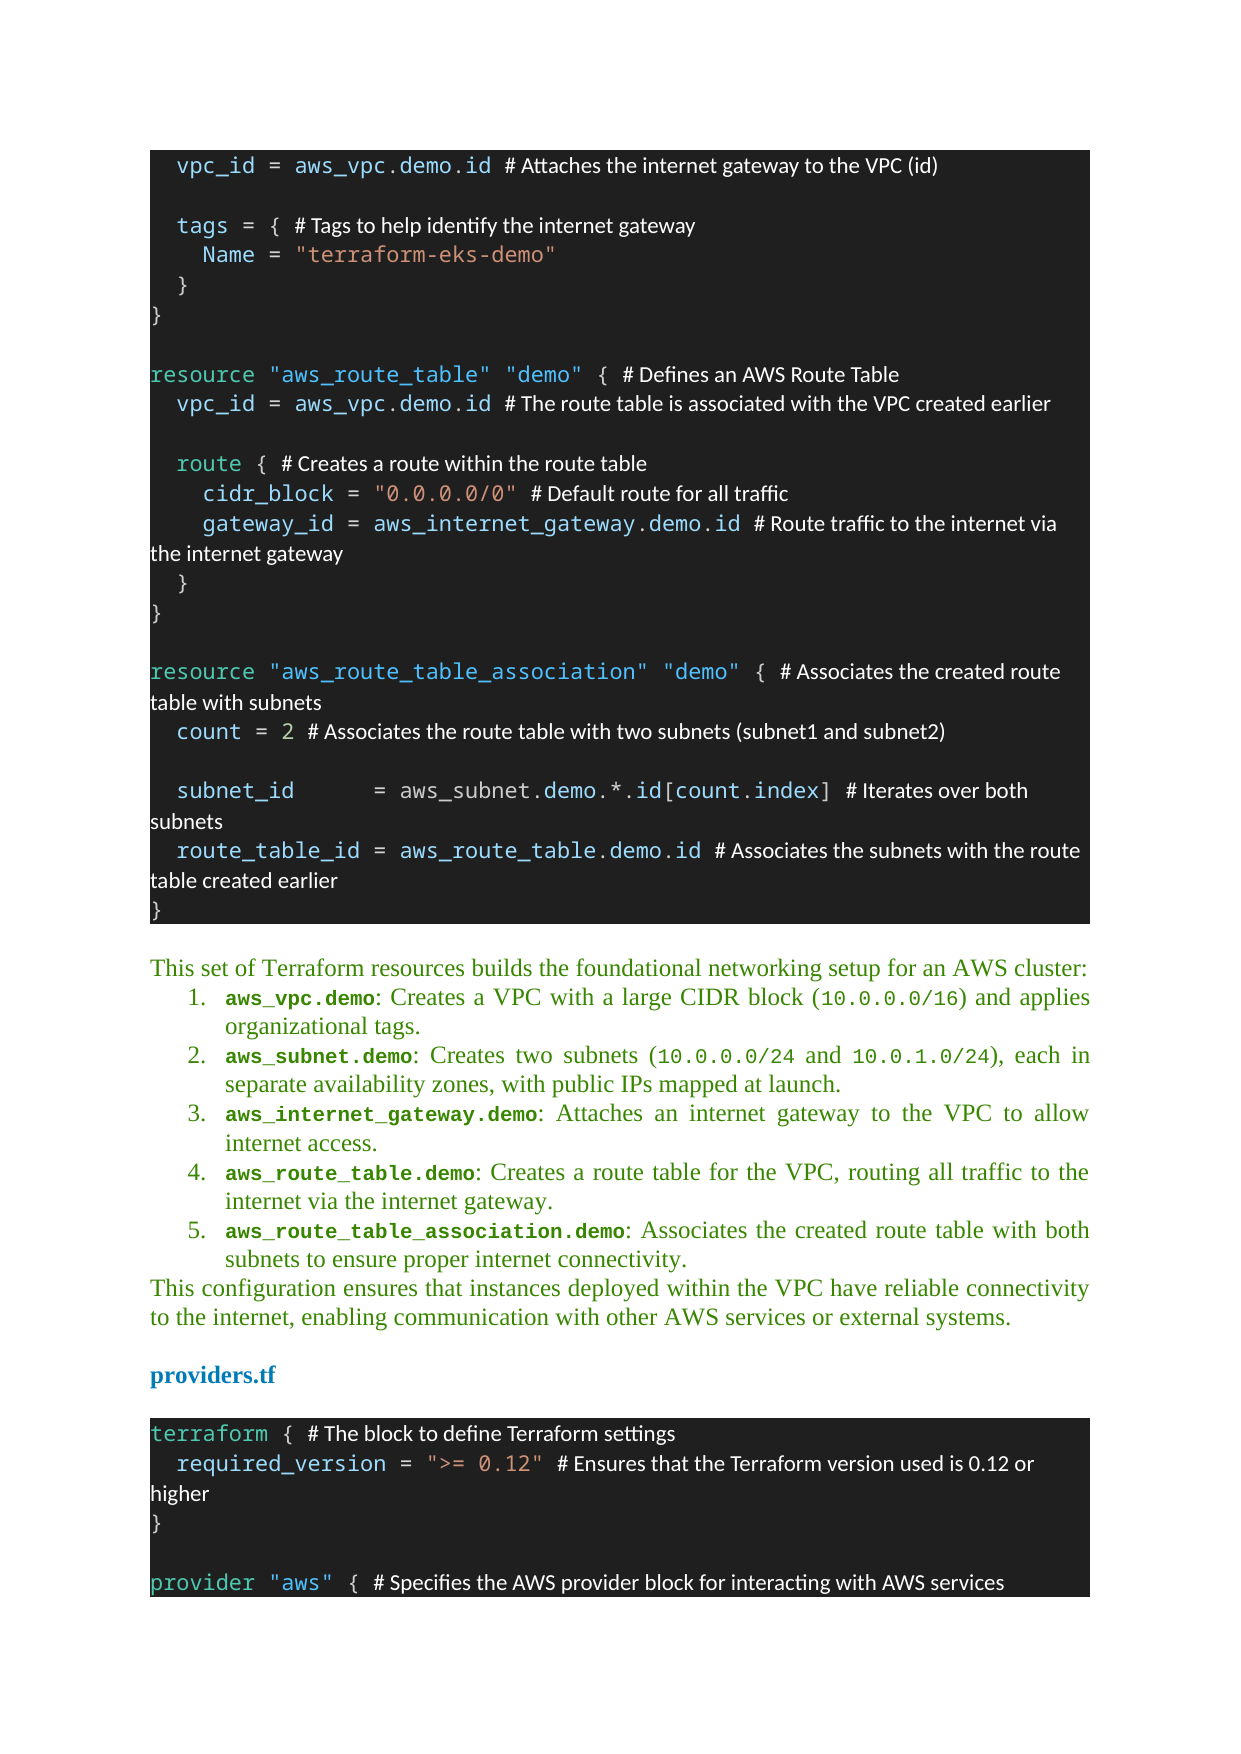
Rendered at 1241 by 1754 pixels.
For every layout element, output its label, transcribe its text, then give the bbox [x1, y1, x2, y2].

text provider "aws" { # Specifies the AWS provider block for interacting with AWS services [150, 1567, 1090, 1597]
list aws_route_table.demo: Creates a route table for the VPC, routing all traffic to the internet via the internet gateway. [187, 1157, 1090, 1215]
text count = 2 # Associates the route table with two subnets (subnet1 and subnet2) [150, 716, 1090, 746]
text subnet_id = aws_subnet.demo.*.id[count.index] # Iterates over both subnets [150, 775, 1090, 835]
text } [150, 597, 1090, 627]
text resource "aws_route_table_association" "demo" { # Associates the created route table with subnets [150, 656, 1090, 716]
text gateway_id = aws_internet_gateway.demo.id # Route traffic to the internet via the internet gateway [150, 507, 1090, 567]
text vpc_id = aws_vpc.demo.id # Attaches the internet gateway to the VPC (id) [150, 150, 1090, 180]
text resource "aws_route_table" "demo" { # Defines an AWS Route Table [150, 358, 1090, 388]
text route_table_id = aws_route_table.demo.id # Associates the subnets with the route table created earlier [150, 835, 1090, 894]
text cidr_block = "0.0.0.0/0" # Default route for all traffic [150, 478, 1090, 507]
text This set of Terraform resources builds the foundational networking setup for an AWS cluster: [150, 953, 1090, 982]
list aws_subnet.demo: Creates two subnets (10.0.0.0/24 and 10.0.1.0/24), each in separate availability zones, with public IPs mapped at launch. [187, 1040, 1090, 1098]
list aws_internet_gateway.demo: Attaches an internet gateway to the VPC to allow internet access. [187, 1098, 1090, 1157]
list aws_route_table_association.demo: Associates the created route table with both subnets to ensure proper internet connectivity. [187, 1215, 1090, 1273]
text tags = { # Tags to help identify the internet gateway [150, 209, 1090, 239]
text } [150, 269, 1090, 299]
text Name = "terraform-eks-demo" [150, 239, 1090, 269]
text route { # Creates a route within the route table [150, 448, 1090, 478]
text required_version = ">= 0.12" # Ensures that the Terraform version used is 0.12 or higher [150, 1448, 1090, 1507]
text } [150, 1507, 1090, 1537]
text } [150, 567, 1090, 597]
text This configuration ensures that instances deployed within the VPC have reliable connectivity to the internet, enabling communication with other AWS services or external systems. [150, 1273, 1090, 1331]
text } [150, 299, 1090, 329]
text providers.tf [150, 1360, 1090, 1389]
list aws_vpc.demo: Creates a VPC with a large CIDR block (10.0.0.0/16) and applies organizational tags. [187, 982, 1090, 1040]
text terraform { # The block to define Terraform settings [150, 1418, 1090, 1448]
text vpc_id = aws_vpc.demo.id # The route table is associated with the VPC created earlier [150, 388, 1090, 418]
text } [150, 894, 1090, 924]
